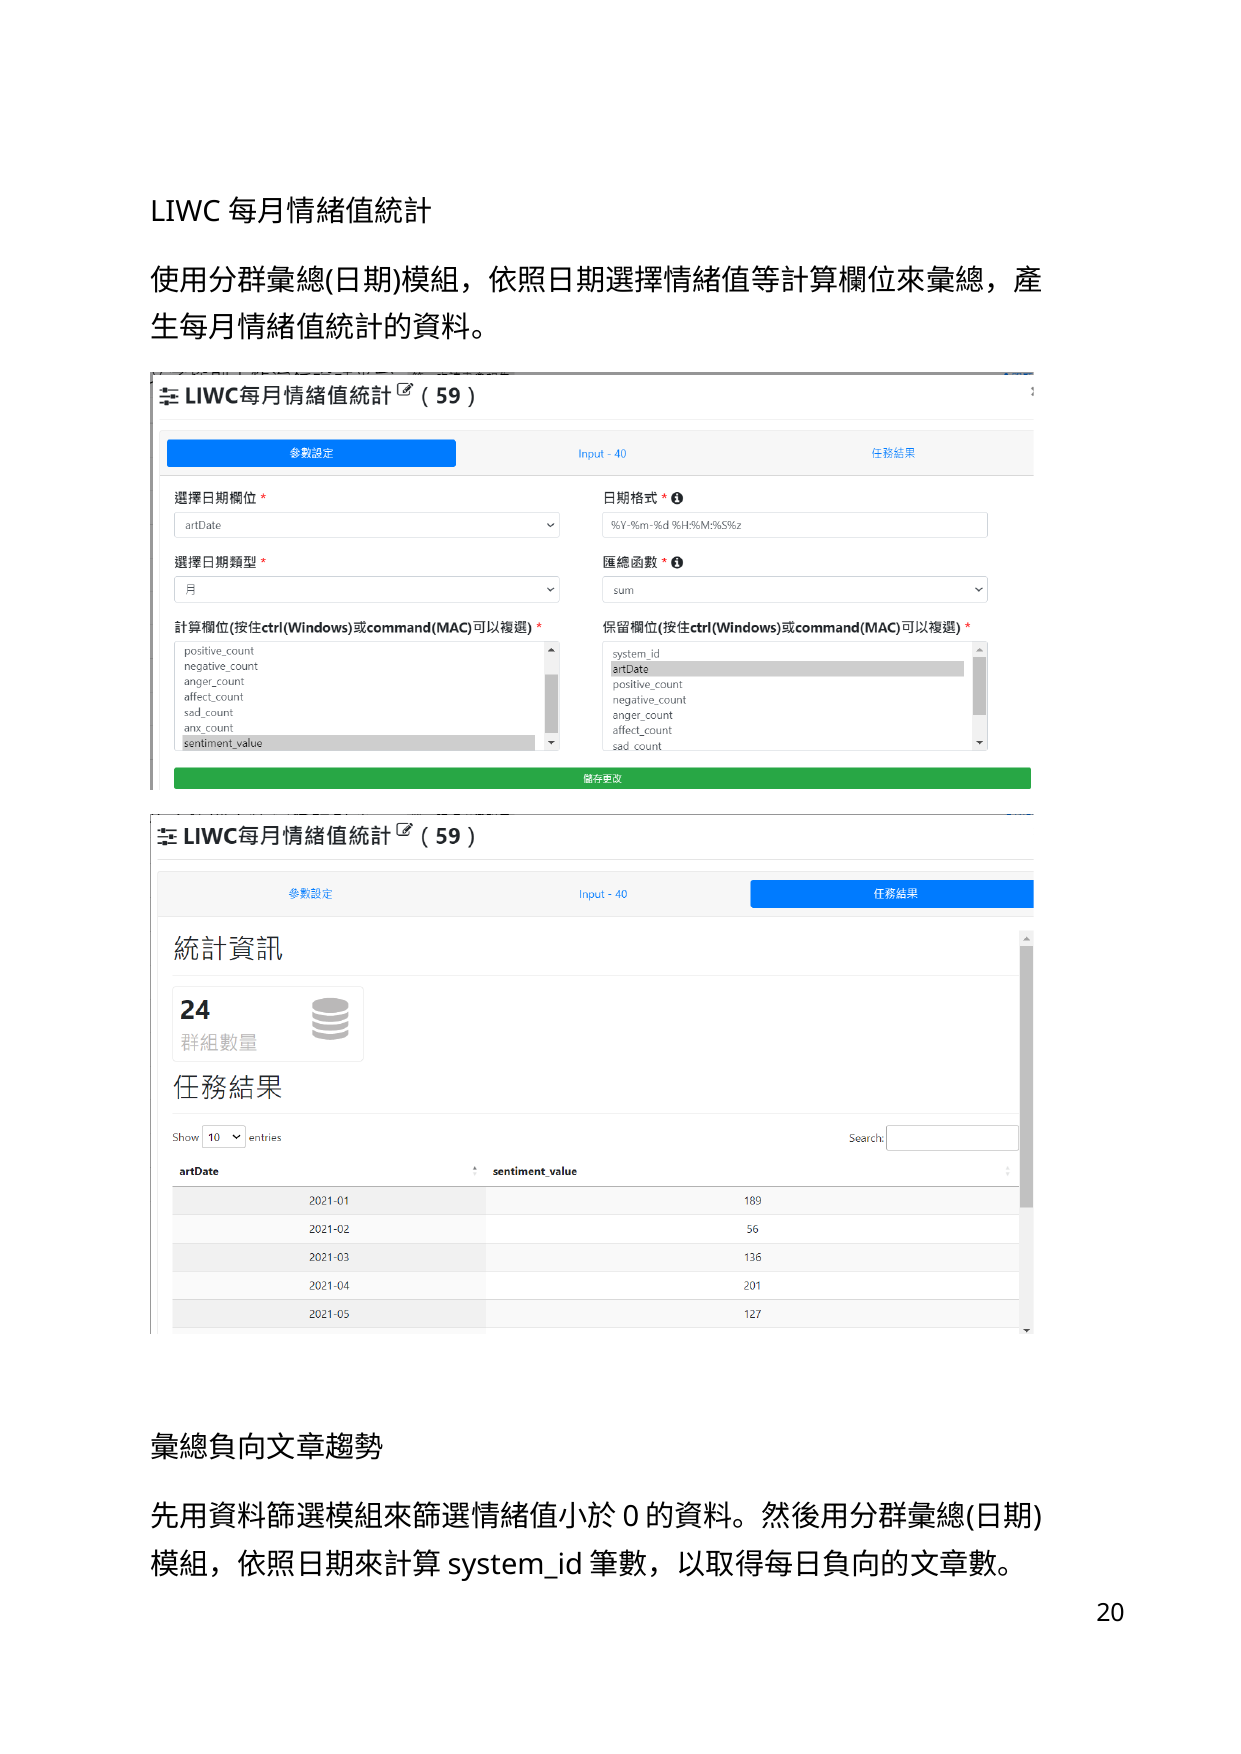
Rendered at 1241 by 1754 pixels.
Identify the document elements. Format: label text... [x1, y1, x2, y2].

text 使用分群彙總(日期)模組，依照日期選擇情緒值等計算欄位來彙總，產生每月情緒值統計的資料。 [150, 256, 1051, 346]
picture [150, 814, 1034, 1334]
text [150, 1492, 1051, 1583]
text LIWC 每月情緒值統計 [150, 187, 1051, 230]
picture [150, 372, 1034, 790]
text 彙總負向文章趨勢 [150, 1424, 1051, 1466]
